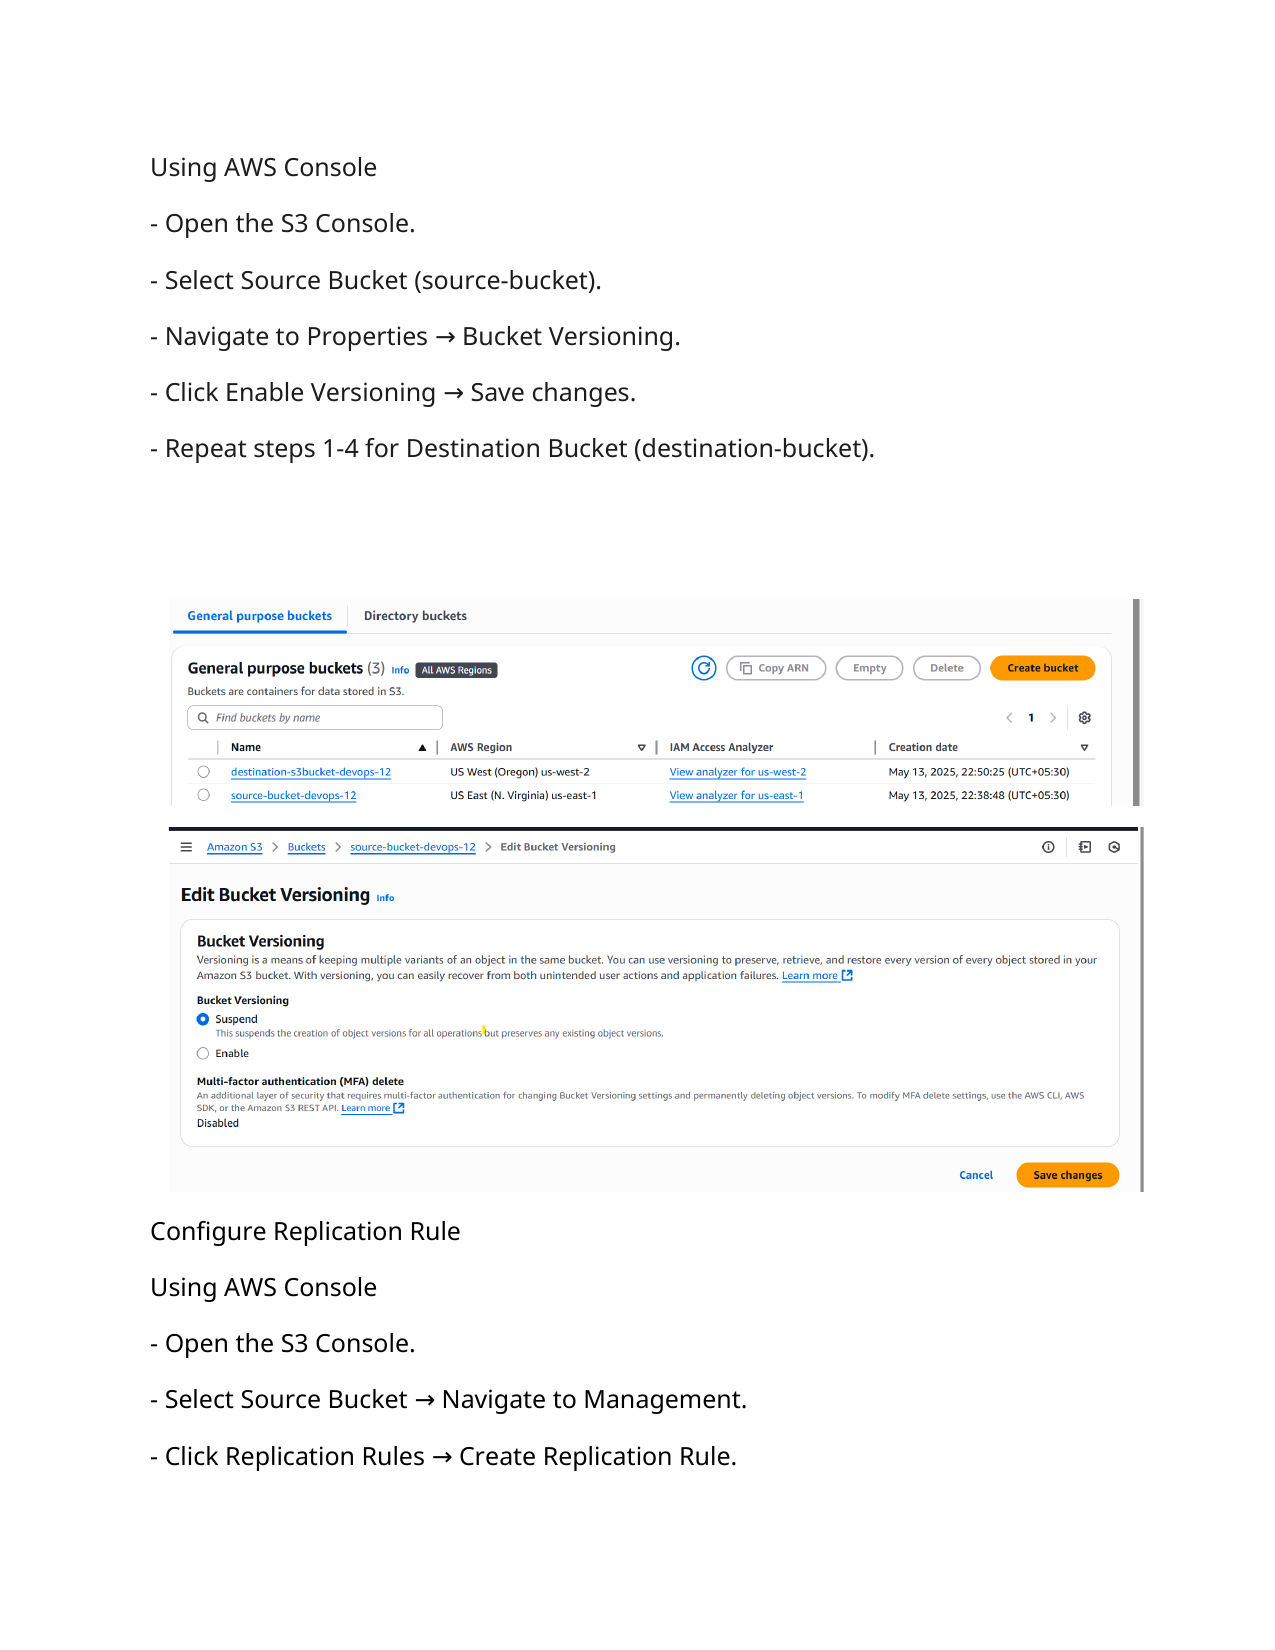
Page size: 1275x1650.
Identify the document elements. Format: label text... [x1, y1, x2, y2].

text - Navigate to Properties → Bucket Versioning. [150, 318, 1125, 352]
text Configure Replication Rule [150, 1214, 1125, 1248]
text - Open the S3 Console. [150, 206, 1125, 240]
text Using AWS Console [150, 1270, 1125, 1304]
text - Repeat steps 1-4 for Destination Bucket (destination-bucket). [150, 431, 1125, 465]
text - Select Source Bucket → Navigate to Management. [150, 1382, 1125, 1416]
text - Select Source Bucket (source-bucket). [150, 262, 1125, 296]
text - Click Enable Versioning → Save changes. [150, 374, 1125, 409]
text - Click Replication Rules → Create Replication Rule. [150, 1438, 1125, 1472]
text - Open the S3 Console. [150, 1326, 1125, 1360]
text Using AWS Console [150, 150, 1125, 184]
